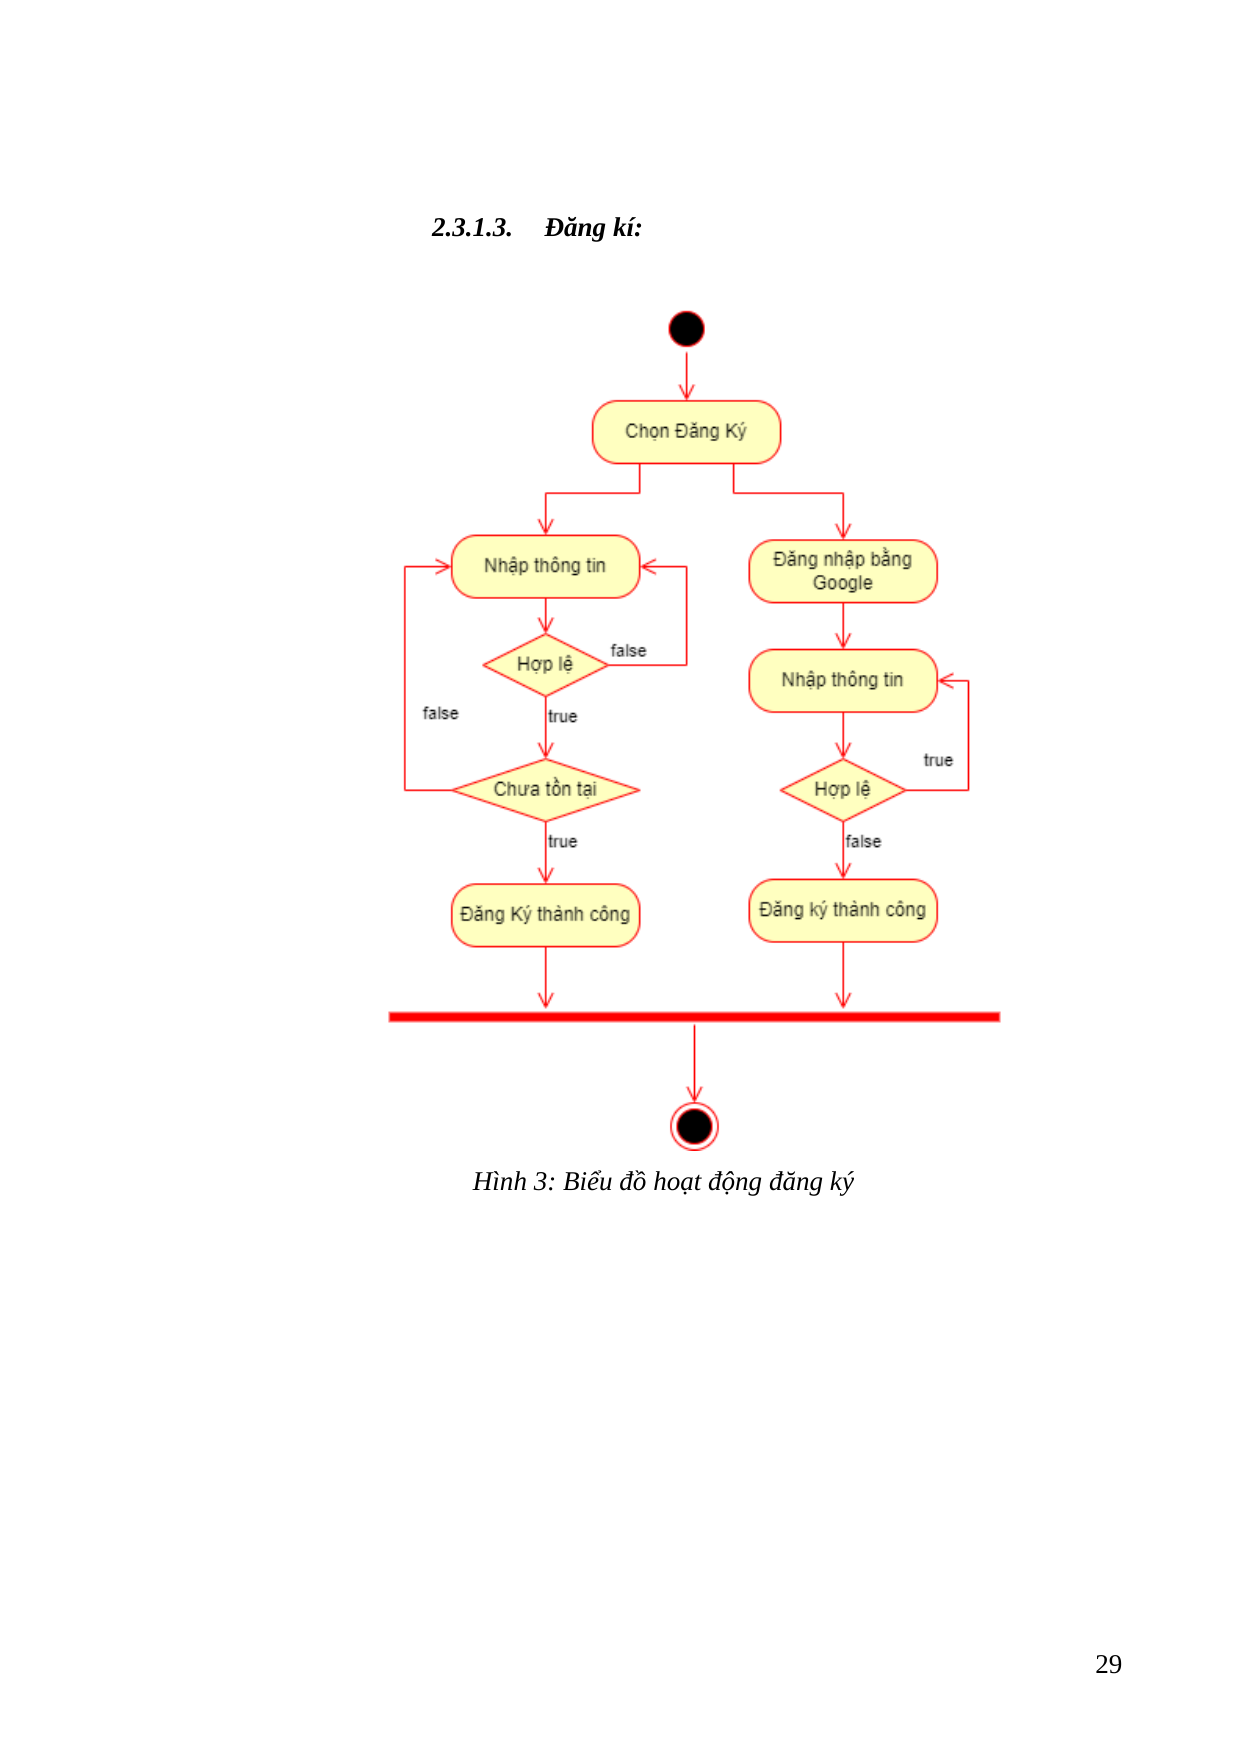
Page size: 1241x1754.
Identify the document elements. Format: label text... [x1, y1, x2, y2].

text Hình 3: Biểu đồ hoạt động đăng ký [207, 1166, 1122, 1197]
subtitle Đăng kí: [432, 211, 1122, 242]
picture [384, 305, 1004, 1151]
